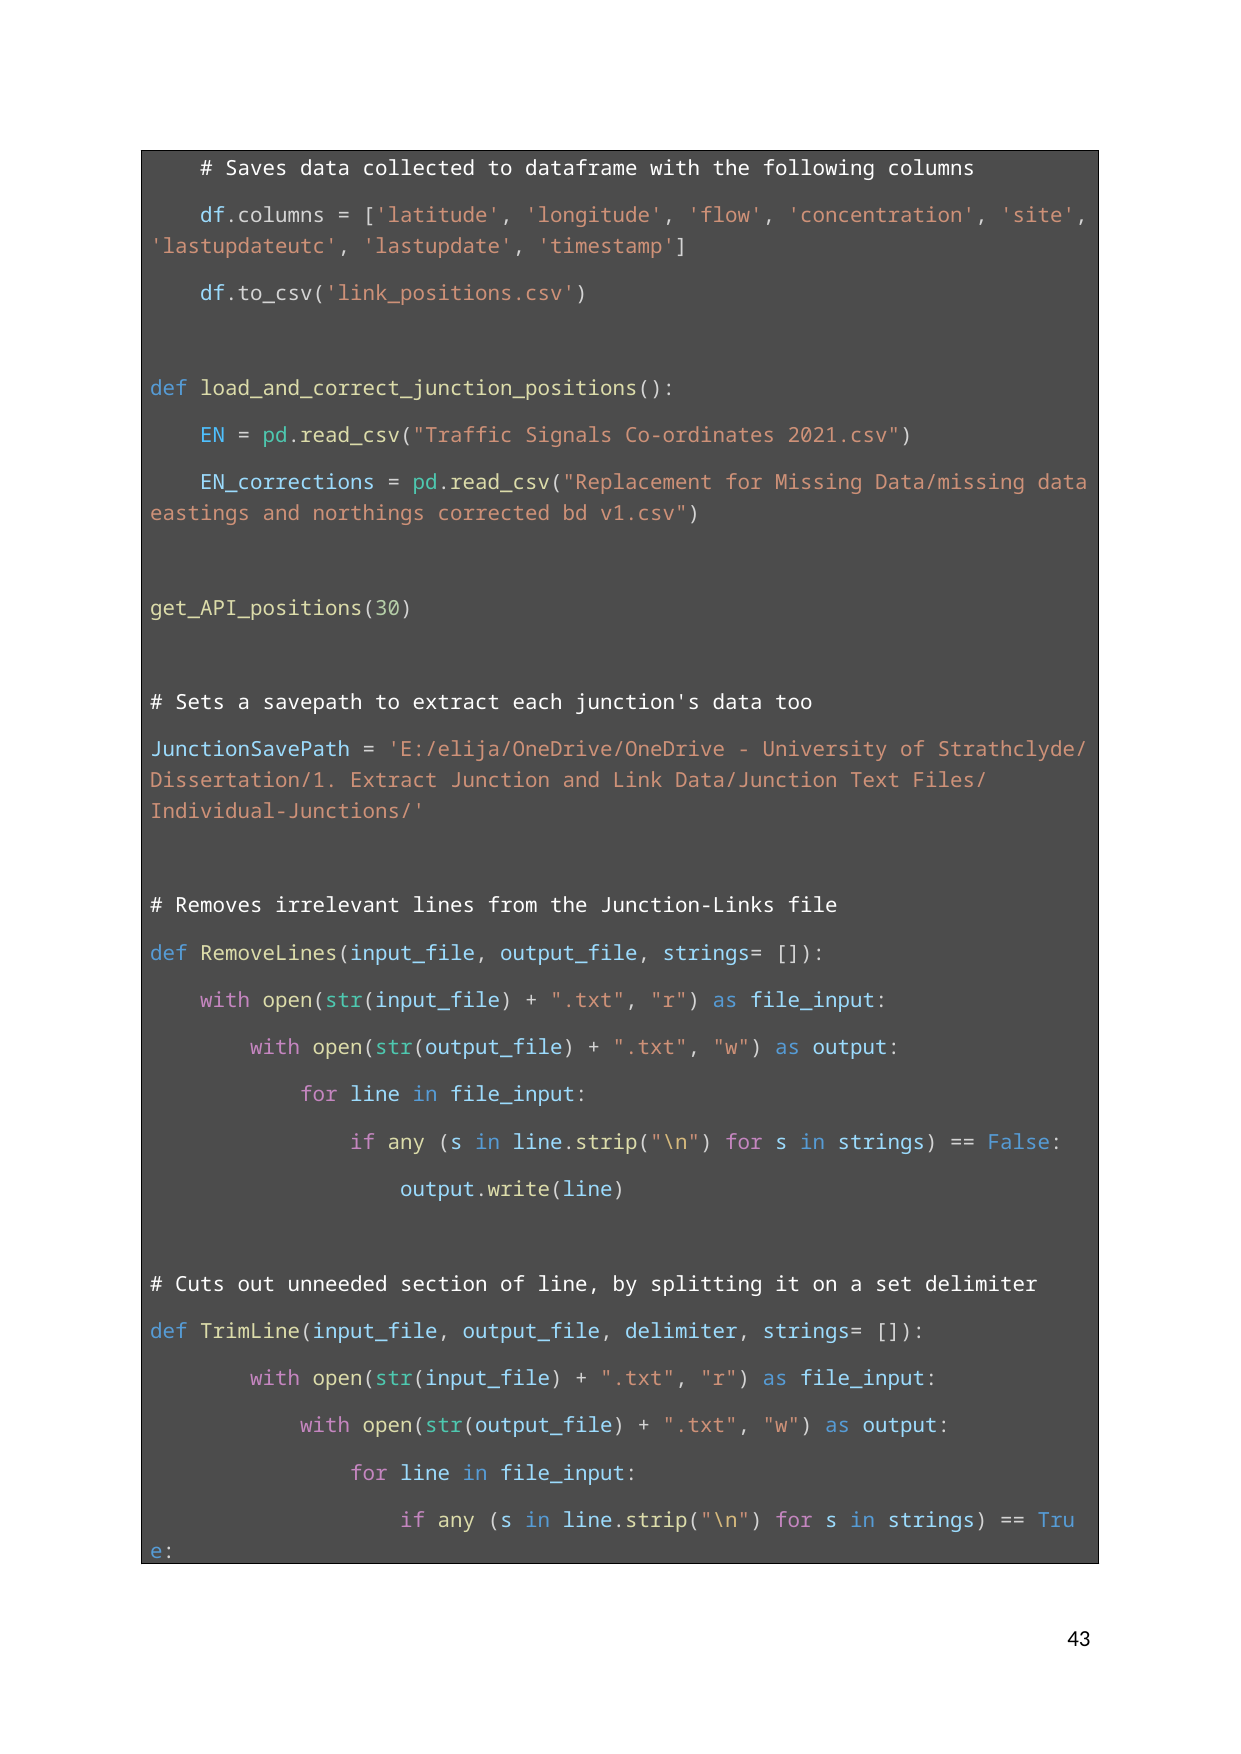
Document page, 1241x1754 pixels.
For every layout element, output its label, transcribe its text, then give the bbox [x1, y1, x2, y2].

text df.columns = ['latitude', 'longitude', 'flow', 'concentration', 'site', 'lastupdateutc', 'lastupdate', 'timestamp'] [142, 197, 1098, 259]
text with open(str(output_file) + ".txt", "w") as output: [142, 1029, 1098, 1061]
text for line in file_input: [142, 1076, 1098, 1108]
text def load_and_correct_junction_positions(): [142, 370, 1098, 401]
text def TrimLine(input_file, output_file, delimiter, strings= []): [142, 1313, 1098, 1344]
text df.to_csv('link_positions.csv') [142, 275, 1098, 307]
text if any (s in line.strip("\n") for s in strings) == True: [142, 1502, 1098, 1563]
text with open(str(input_file) + ".txt", "r") as file_input: [142, 1360, 1098, 1392]
text # Cuts out unneeded section of line, by splitting it on a set delimiter [142, 1266, 1098, 1297]
text with open(str(output_file) + ".txt", "w") as output: [142, 1407, 1098, 1439]
text output.write(line) [142, 1171, 1098, 1203]
text # Saves data collected to dataframe with the following columns [142, 151, 1098, 182]
text get_API_positions(30) [142, 589, 1098, 621]
text # Removes irrelevant lines from the Junction-Links file [142, 887, 1098, 919]
text EN = pd.read_csv("Traffic Signals Co-ordinates 2021.csv") [142, 417, 1098, 449]
text def RemoveLines(input_file, output_file, strings= []): [142, 934, 1098, 966]
text if any (s in line.strip("\n") for s in strings) == False: [142, 1124, 1098, 1155]
text EN_corrections = pd.read_csv("Replacement for Missing Data/missing data eastings and northings corrected bd v1.csv") [142, 464, 1098, 527]
text with open(str(input_file) + ".txt", "r") as file_input: [142, 982, 1098, 1013]
text JunctionSavePath = 'E:/elija/OneDrive/OneDrive - University of Strathclyde/Dissertation/1. Extract Junction and Link Data/Junction Text Files/Individual-Junctions/' [142, 731, 1098, 824]
text # Sets a savepath to extract each junction's data too [142, 684, 1098, 716]
text for line in file_input: [142, 1455, 1098, 1486]
